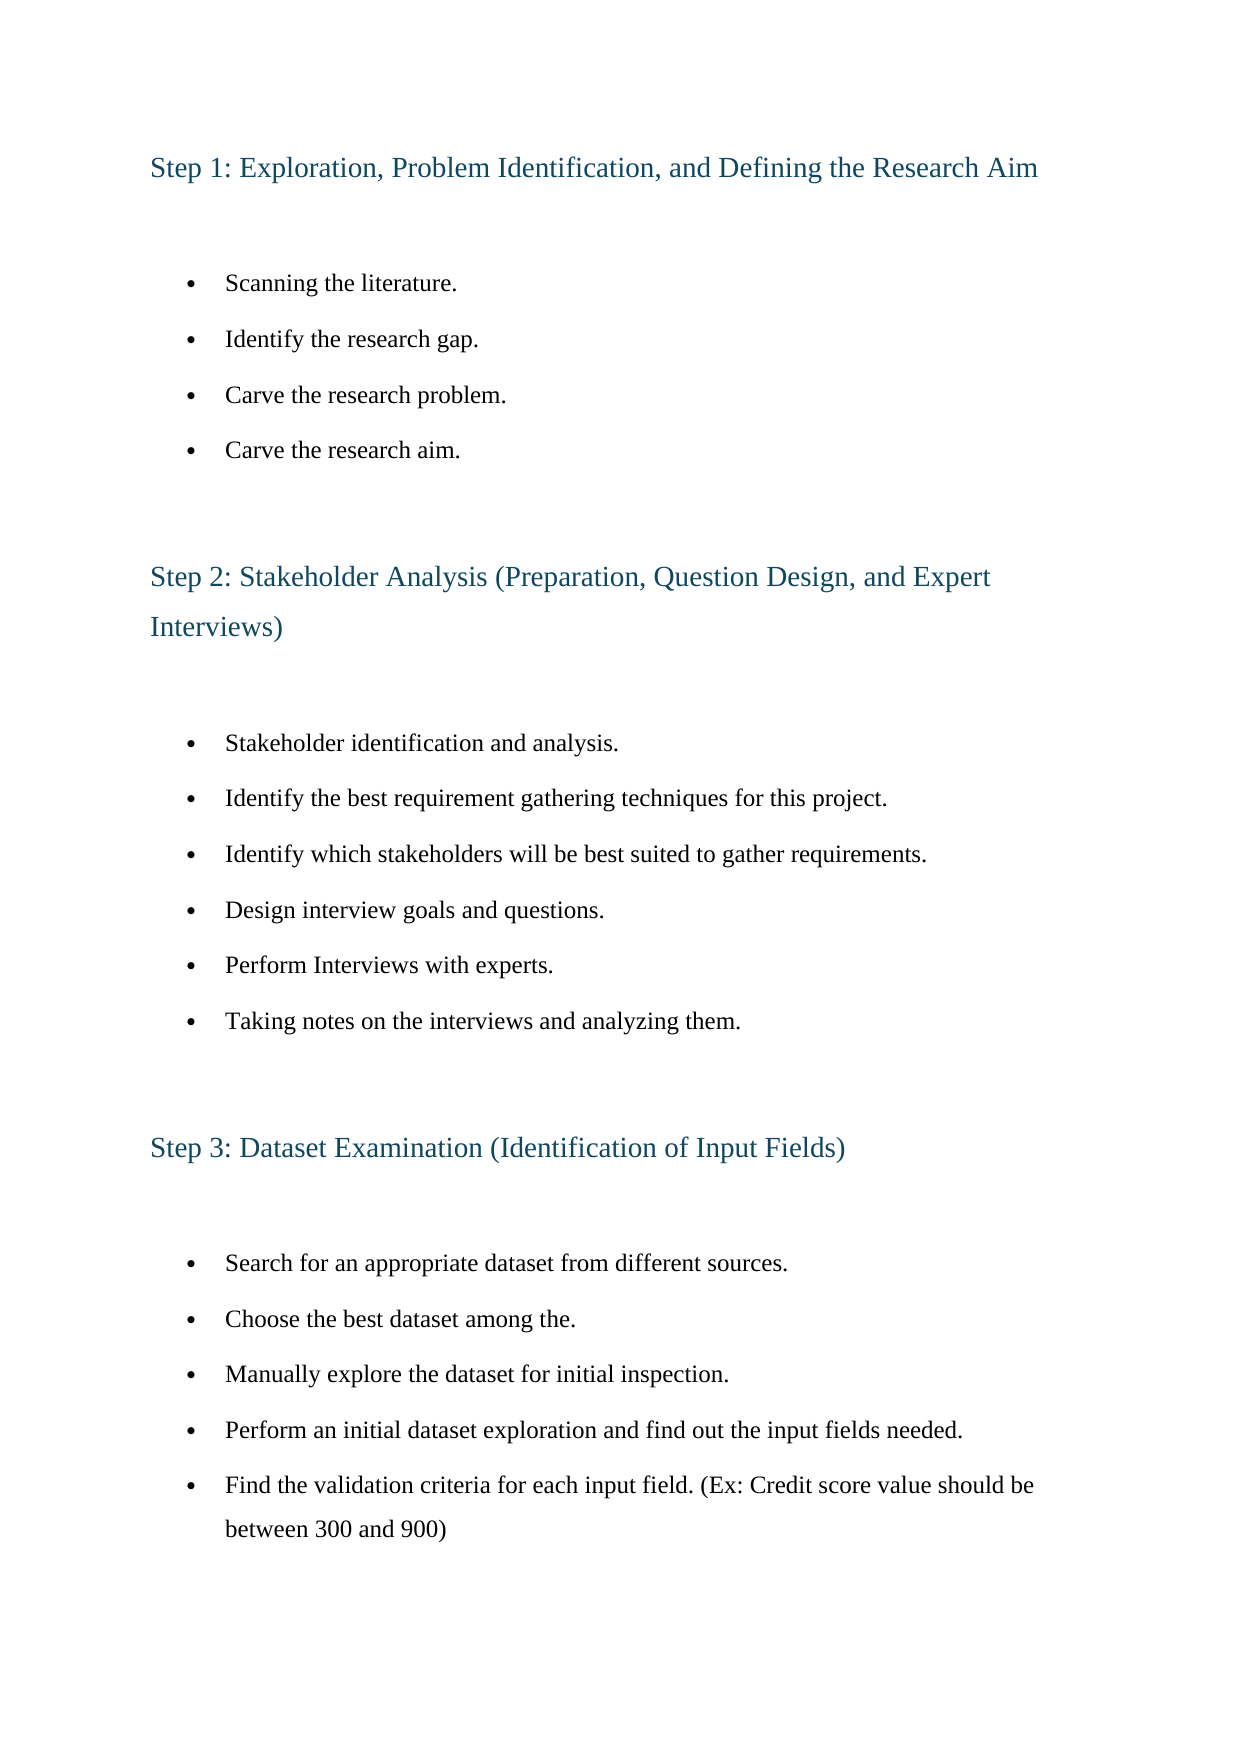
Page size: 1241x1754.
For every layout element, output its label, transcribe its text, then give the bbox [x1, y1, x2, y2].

list Manually explore the dataset for initial inspection. [187, 1359, 1090, 1388]
list Scanning the literature. [187, 268, 1090, 297]
list Search for an appropriate dataset from different sources. [187, 1248, 1090, 1277]
list Carve the research problem. [187, 380, 1090, 408]
list Perform an initial dataset exploration and find out the input fields needed. [187, 1415, 1090, 1444]
subtitle Step 3: Dataset Examination (Identification of Input Fields) [150, 1130, 1090, 1163]
subtitle Step 1: Exploration, Problem Identification, and Defining the Research Aim [150, 150, 1090, 183]
list Choose the best dataset among the. [187, 1304, 1090, 1332]
list Perform Interviews with experts. [187, 950, 1090, 979]
list Stakeholder identification and analysis. [187, 728, 1090, 757]
list Identify the best requirement gathering techniques for this project. [187, 783, 1090, 812]
list Taking notes on the interviews and analyzing them. [187, 1006, 1090, 1035]
subtitle Step 2: Stakeholder Analysis (Preparation, Question Design, and Expert Interviews) [150, 559, 1090, 643]
list Identify which stakeholders will be best suited to gather requirements. [187, 839, 1090, 868]
list Find the validation criteria for each input field. (Ex: Credit score value should be between 300 and 900) [187, 1471, 1090, 1542]
list Design interview goals and questions. [187, 895, 1090, 923]
list Carve the research aim. [187, 435, 1090, 464]
list Identify the research gap. [187, 324, 1090, 353]
